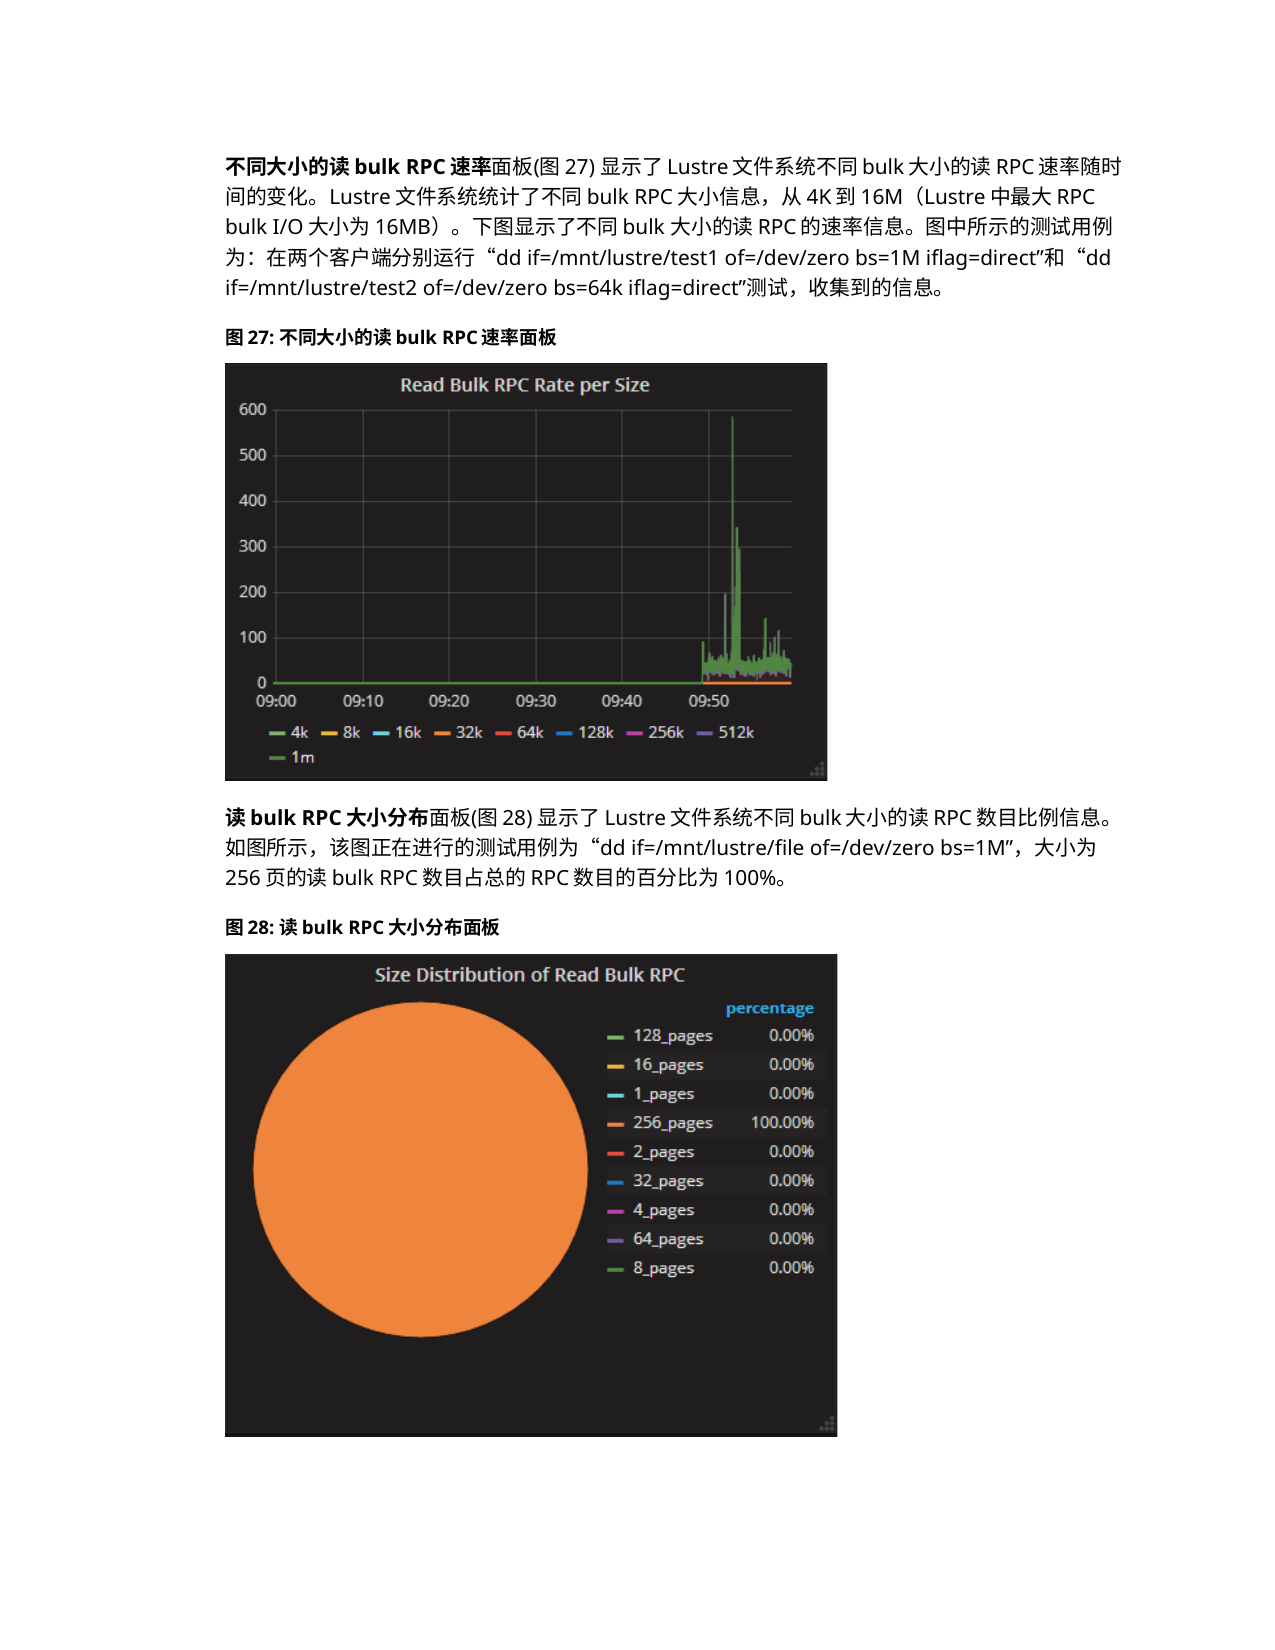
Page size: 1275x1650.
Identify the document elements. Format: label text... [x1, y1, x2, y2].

text 读bulk RPC大小分布面板(图28) 显示了Lustre文件系统不同bulk大小的读RPC数目比例信息。如图所示，该图正在进行的测试用例为“dd if=/mnt/lustre/file of=/dev/zero bs=1M”，大小为256页的读bulk RPC数目占总的RPC数目的百分比为100%。 [225, 801, 1125, 892]
text 不同大小的读bulk RPC速率面板(图27) 显示了Lustre文件系统不同bulk大小的读RPC速率随时间的变化。Lustre文件系统统计了不同bulk RPC大小信息，从4K到16M（Lustre中最大RPC bulk I/O大小为16MB）。下图显示了不同bulk 大小的读RPC的速率信息。图中所示的测试用例为：在两个客户端分别运行“dd if=/mnt/lustre/test1 of=/dev/zero bs=1M iflag=direct”和“dd if=/mnt/lustre/test2 of=/dev/zero bs=64k iflag=direct”测试，收集到的信息。 [225, 150, 1125, 302]
text 图27: 不同大小的读bulk RPC速率面板 [225, 322, 1125, 349]
picture [225, 363, 828, 781]
picture [225, 954, 838, 1437]
text 图28: 读bulk RPC大小分布面板 [225, 913, 1125, 940]
